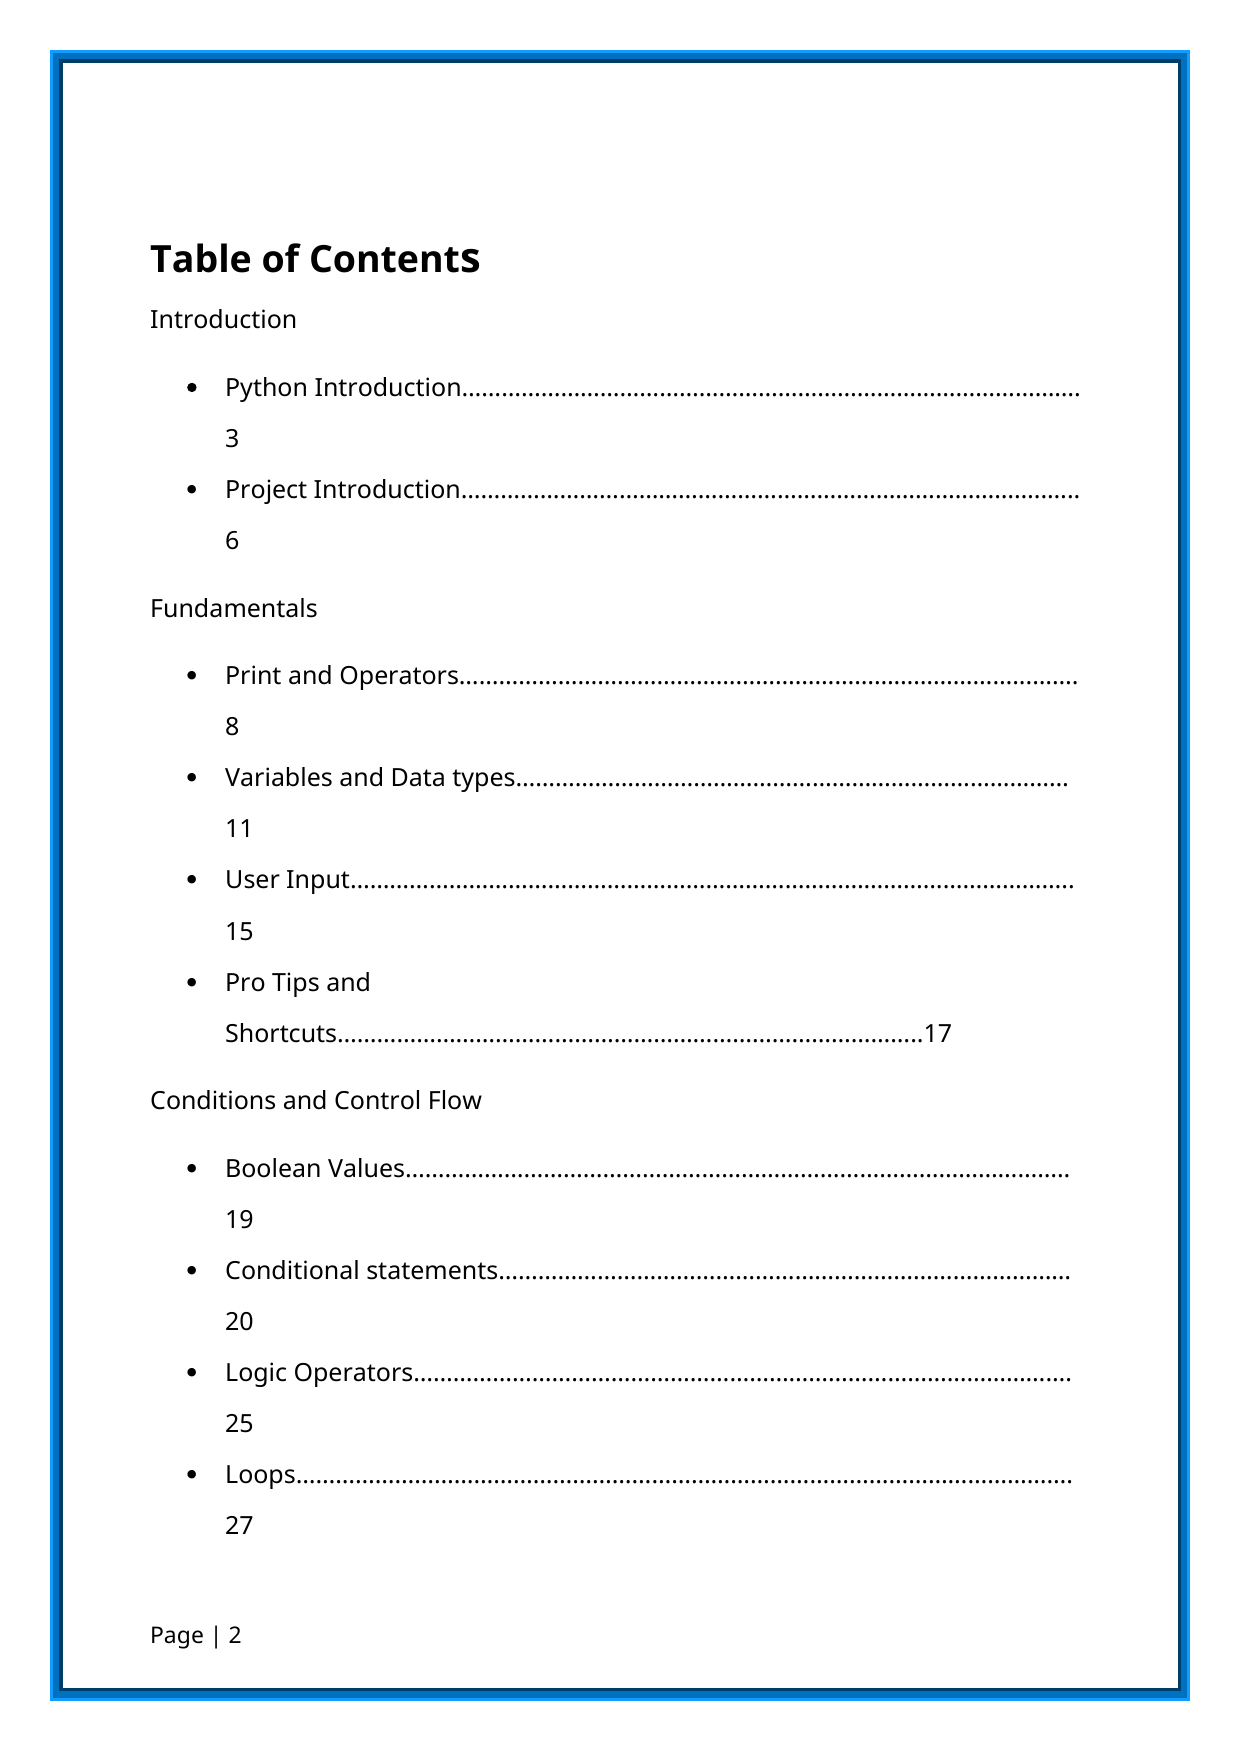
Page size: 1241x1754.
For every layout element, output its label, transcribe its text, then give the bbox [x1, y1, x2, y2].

text Conditions and Control Flow [150, 1083, 1090, 1117]
list Logic Operators………………………………………………………………………………………. 25 [187, 1355, 1090, 1440]
list User Input……………………………………………………………………………………………….. 15 [187, 862, 1090, 947]
text Fundamentals [150, 590, 1090, 624]
list Python Introduction…………………………………………………………………………………. 3 [187, 369, 1090, 454]
list Variables and Data types………………………………………………………………………… 11 [187, 760, 1090, 845]
list Loops………………………………………………………………………………………………………. 27 [187, 1457, 1090, 1542]
list Project Introduction……………………………………………………………………………..….. 6 [187, 471, 1090, 557]
text Table of Contents Introduction [150, 228, 1090, 336]
list Pro Tips and Shortcuts……………………………………………………………………………..17 [187, 964, 1090, 1049]
list Print and Operators…………………………………………………………………………...……. 8 [187, 658, 1090, 743]
list Boolean Values……………………………………………………………………………………….. 19 [187, 1151, 1090, 1236]
list Conditional statements…………………………………………………………………………… 20 [187, 1253, 1090, 1338]
